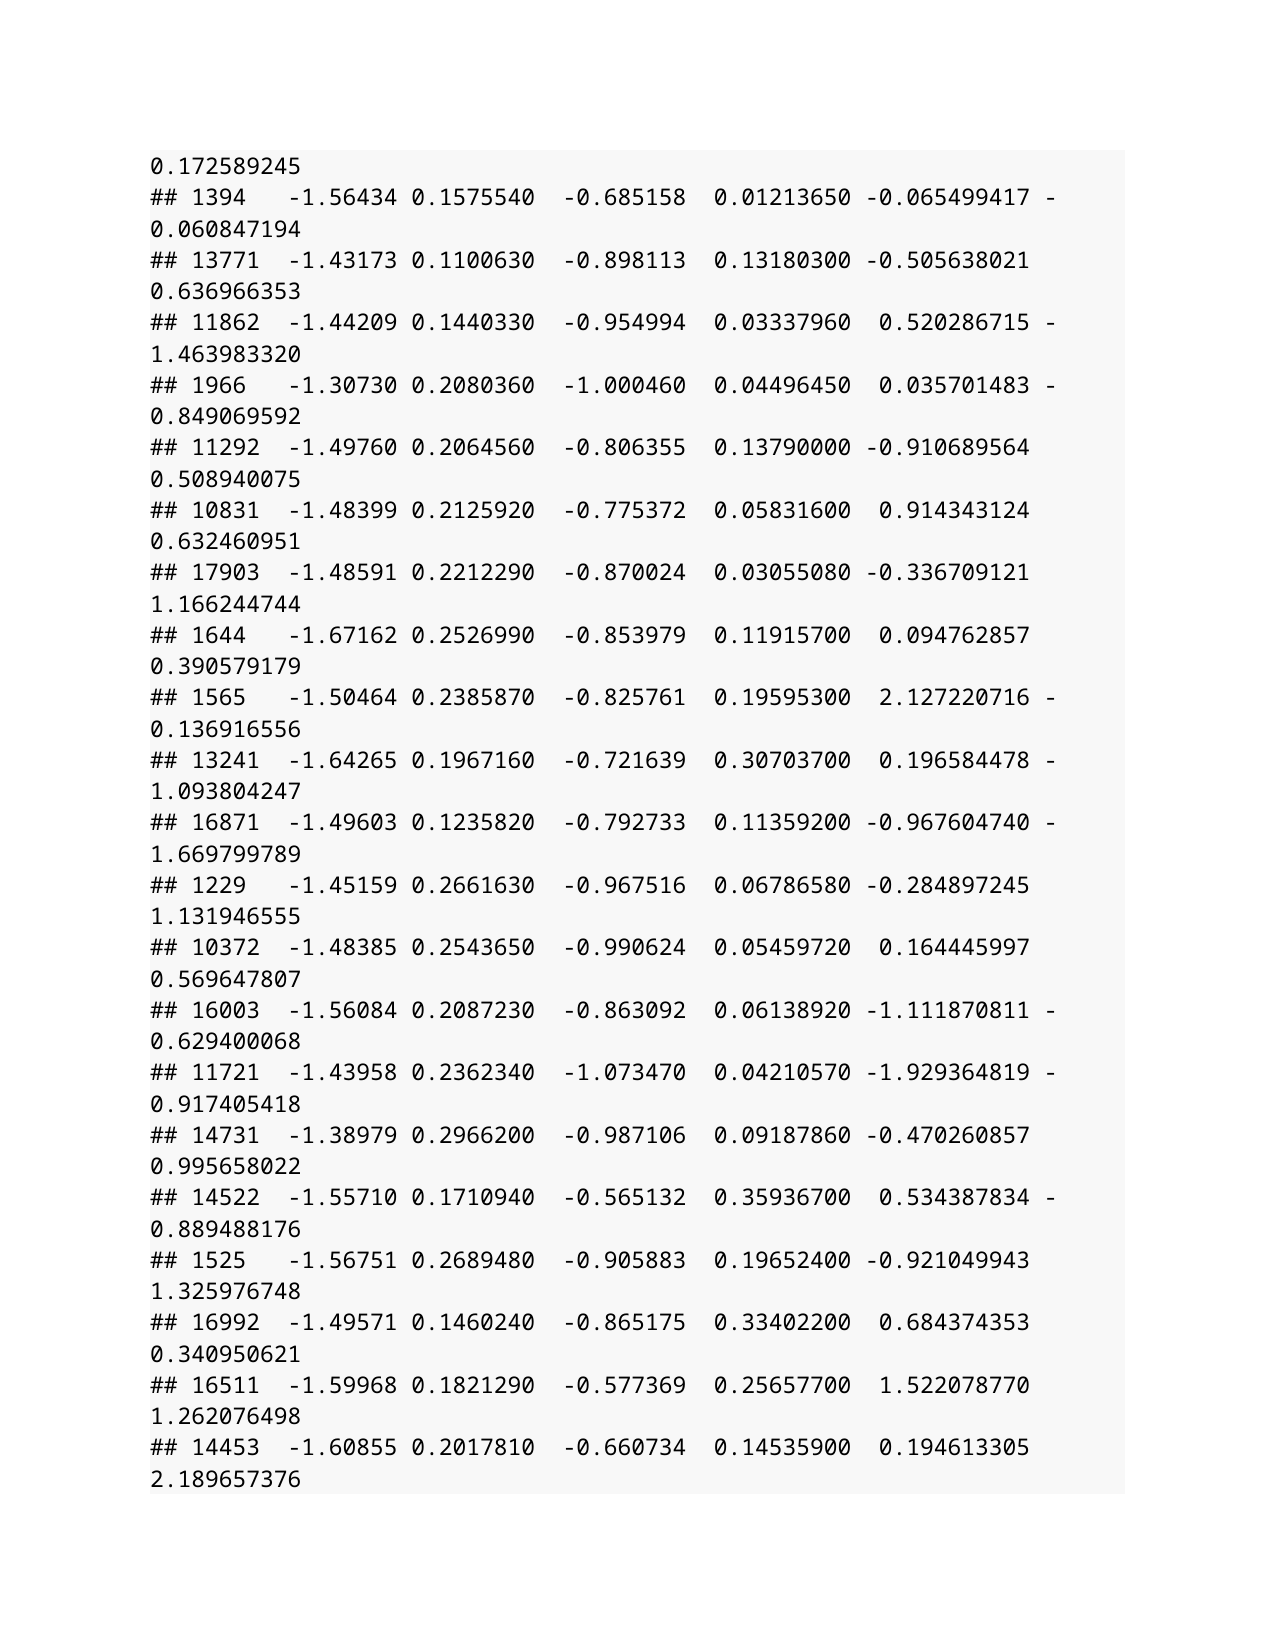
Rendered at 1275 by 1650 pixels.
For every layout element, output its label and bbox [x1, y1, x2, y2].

text [150, 150, 1125, 1494]
